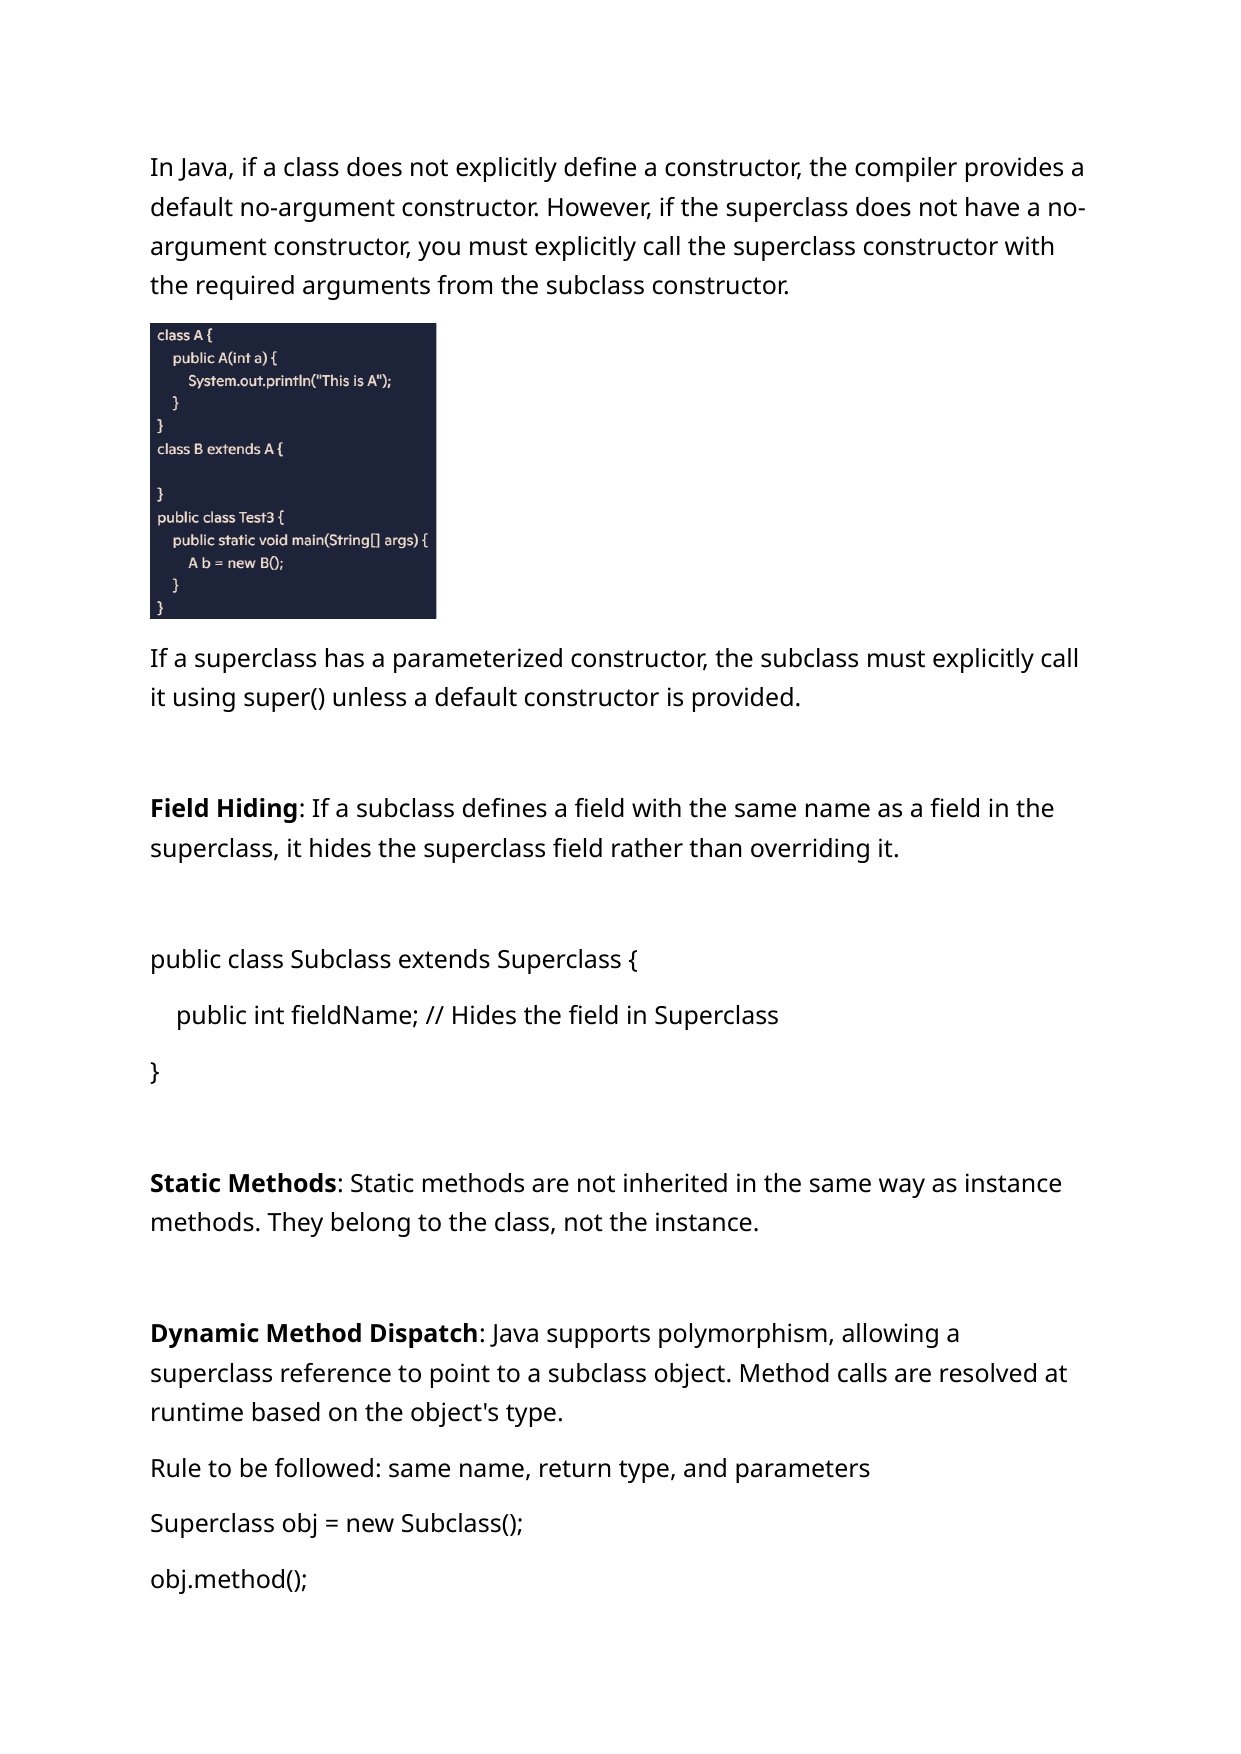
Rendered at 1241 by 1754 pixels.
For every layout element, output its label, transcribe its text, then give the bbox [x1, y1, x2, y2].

picture [150, 323, 437, 619]
text Dynamic Method Dispatch: Java supports polymorphism, allowing a superclass reference to point to a subclass object. Method calls are resolved at runtime based on the object's type. [150, 1316, 1090, 1428]
text In Java, if a class does not explicitly define a constructor, the compiler provides a default no-argument constructor. However, if the superclass does not have a no-argument constructor, you must explicitly call the superclass constructor with the required arguments from the subclass constructor. [150, 150, 1090, 302]
text Superclass obj = new Subclass(); [150, 1506, 1090, 1540]
text Static Methods: Static methods are not inherited in the same way as instance methods. They belong to the class, not the instance. [150, 1165, 1090, 1238]
text } [150, 1053, 1090, 1088]
text If a superclass has a parameterized constructor, the subclass must explicitly call it using super() unless a default constructor is provided. [150, 640, 1090, 713]
text public class Subclass extends Superclass { [150, 942, 1090, 976]
text Rule to be followed: same name, return type, and parameters [150, 1450, 1090, 1484]
text obj.method(); [150, 1562, 1090, 1596]
text public int fieldName; // Hides the field in Superclass [150, 998, 1090, 1032]
text Field Hiding: If a subclass defines a field with the same name as a field in the superclass, it hides the superclass field rather than overriding it. [150, 791, 1090, 864]
